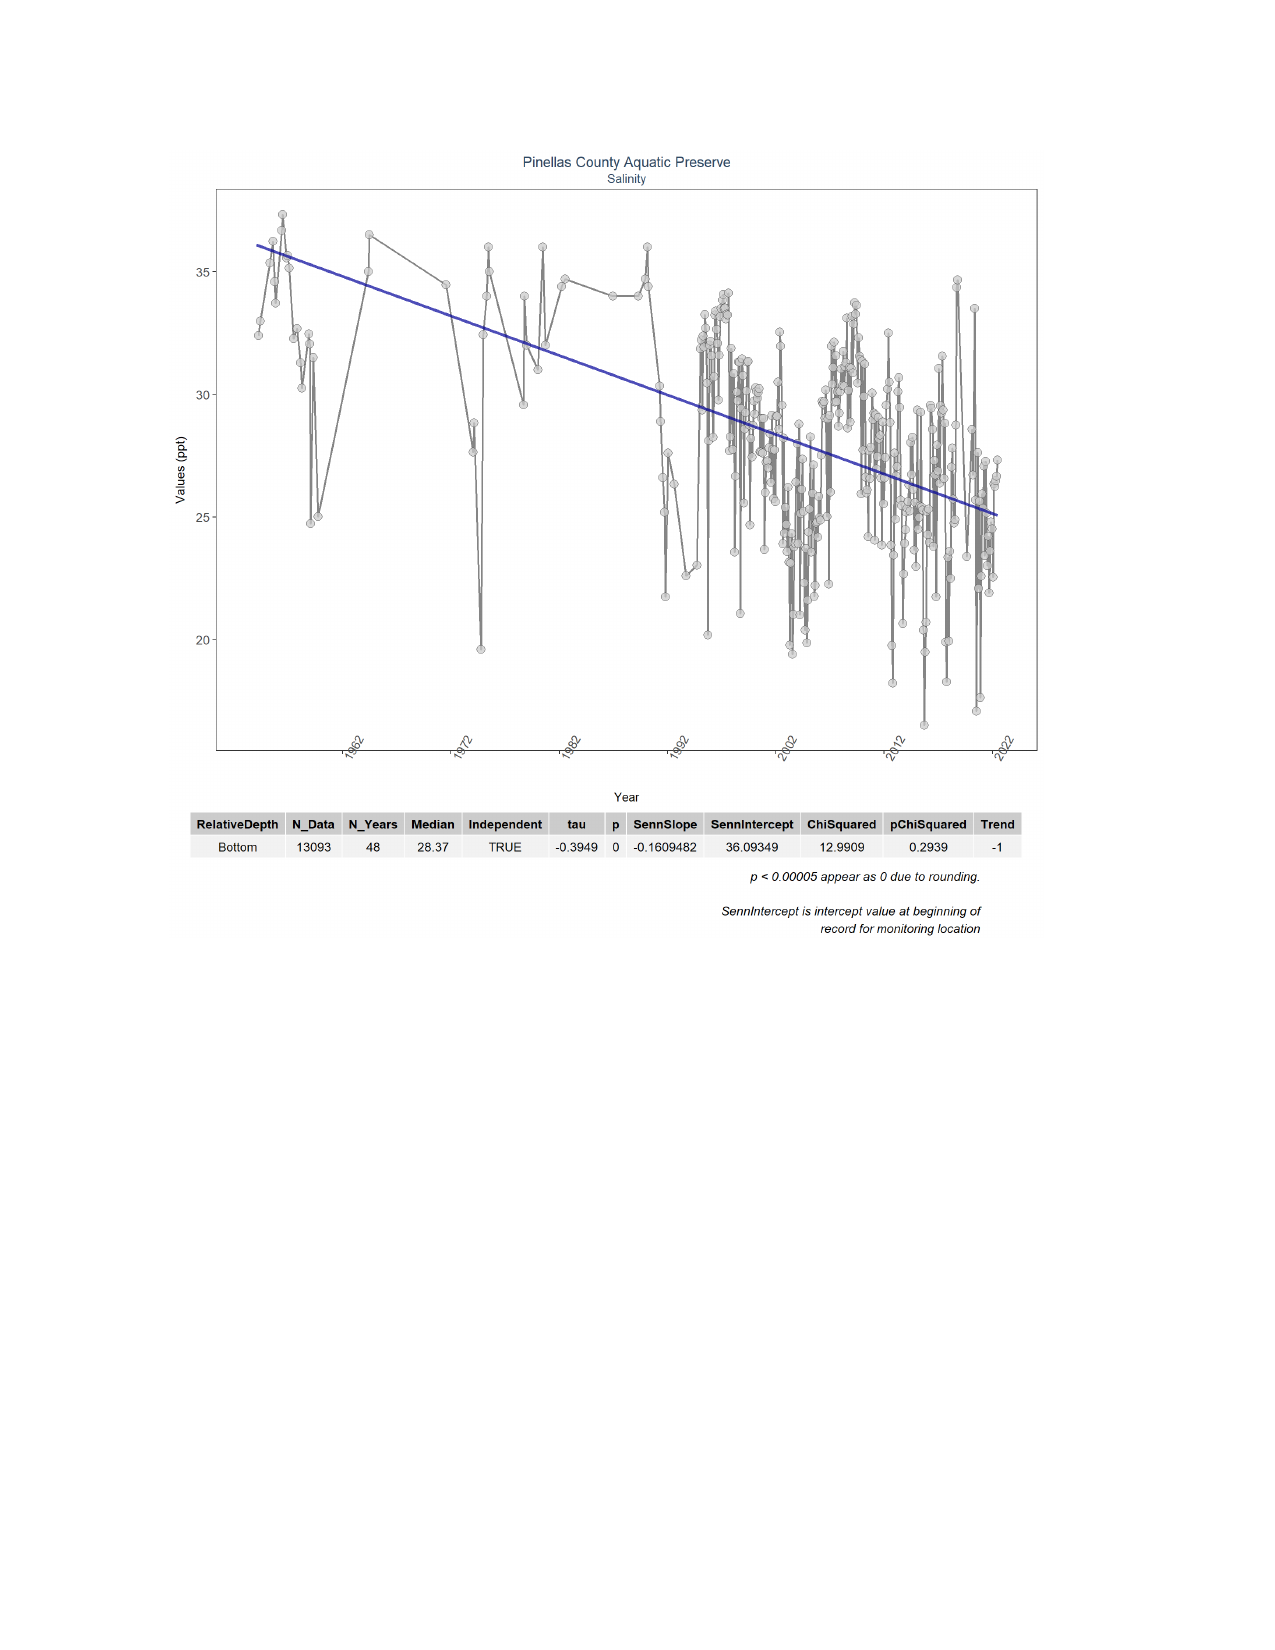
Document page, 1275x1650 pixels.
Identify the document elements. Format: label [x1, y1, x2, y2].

picture [168, 150, 1044, 938]
